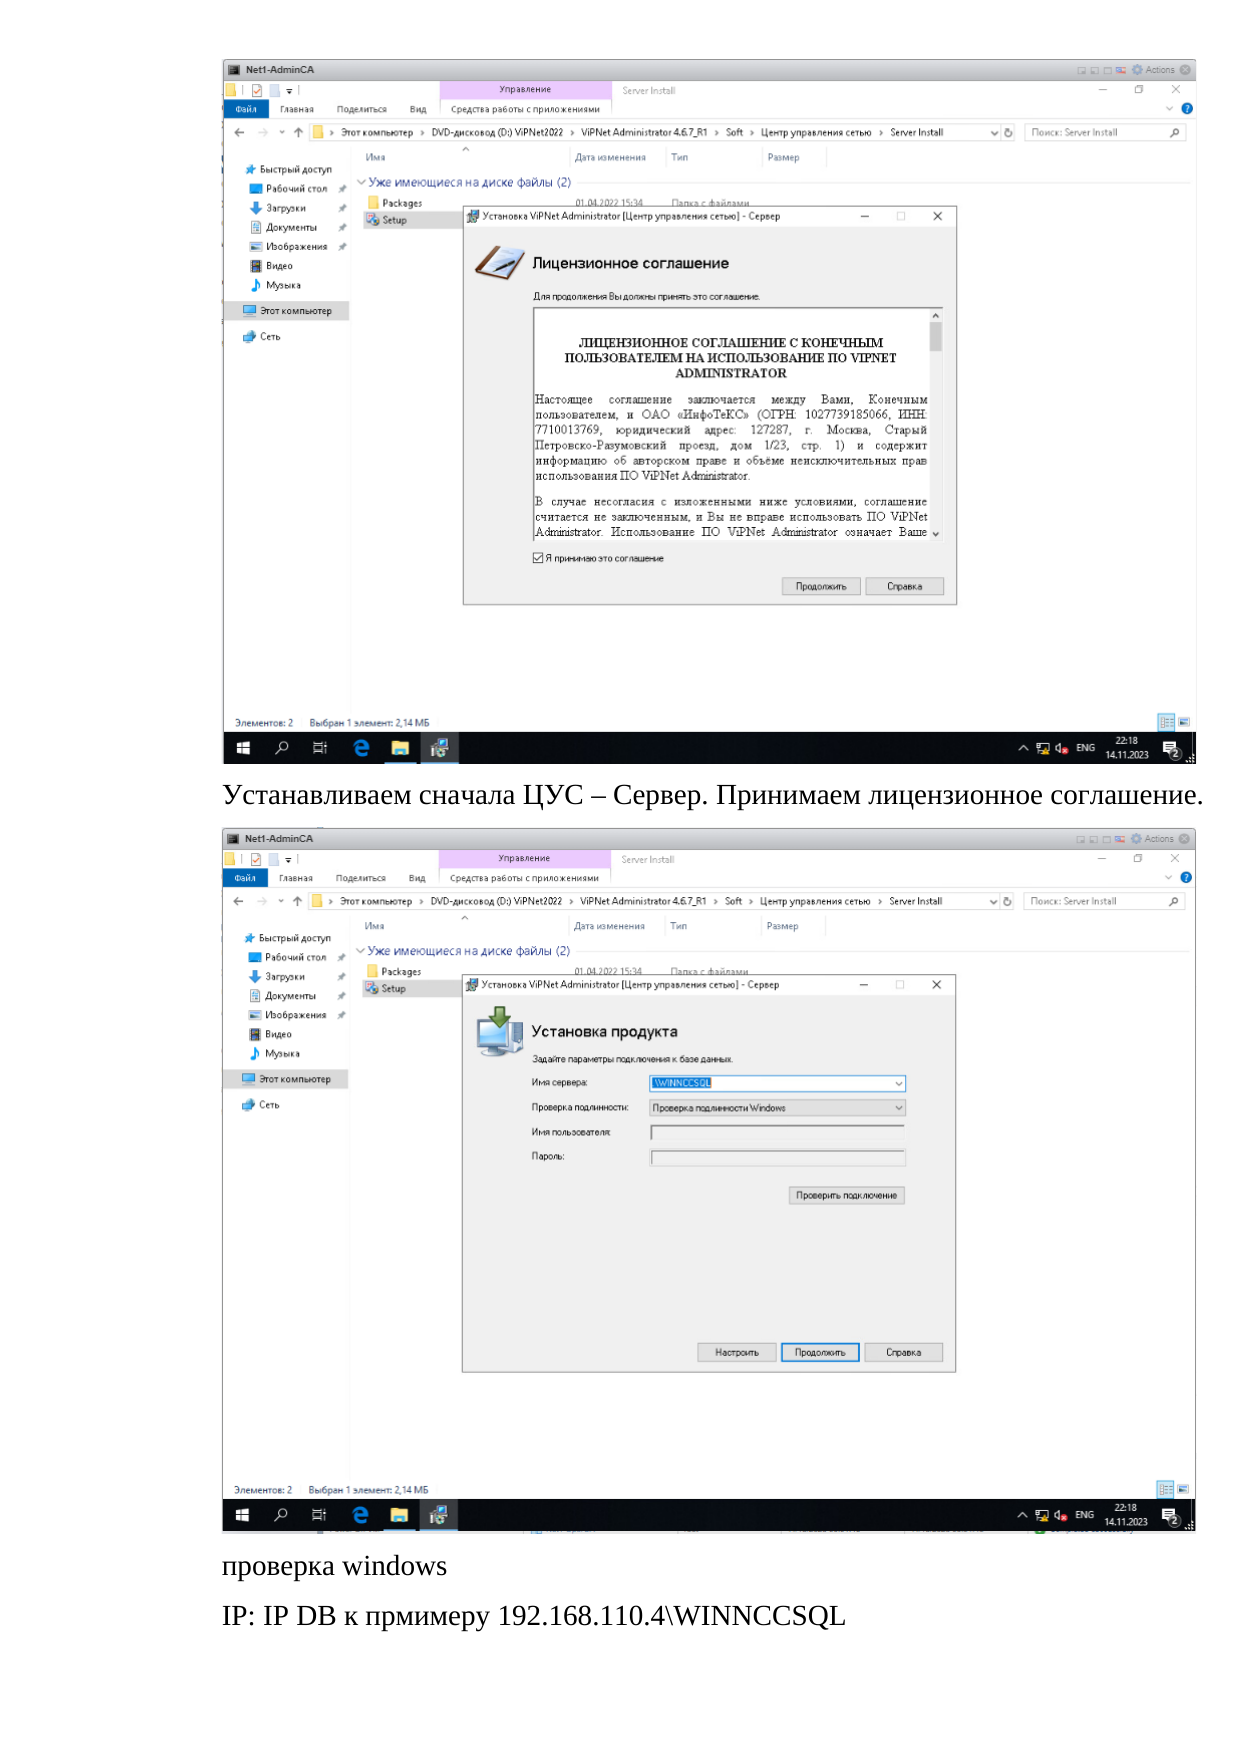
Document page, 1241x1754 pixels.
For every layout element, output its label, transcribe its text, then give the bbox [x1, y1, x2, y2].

text проверка windows [148, 1548, 1211, 1581]
text Устанавливаем сначала ЦУС – Сервер. Принимаем лицензионное соглашение. [148, 777, 1211, 811]
picture [221, 59, 1197, 764]
text IP: IP DB к прмимеру 192.168.110.4\WINNCCSQL [148, 1598, 1211, 1631]
picture [221, 827, 1197, 1534]
